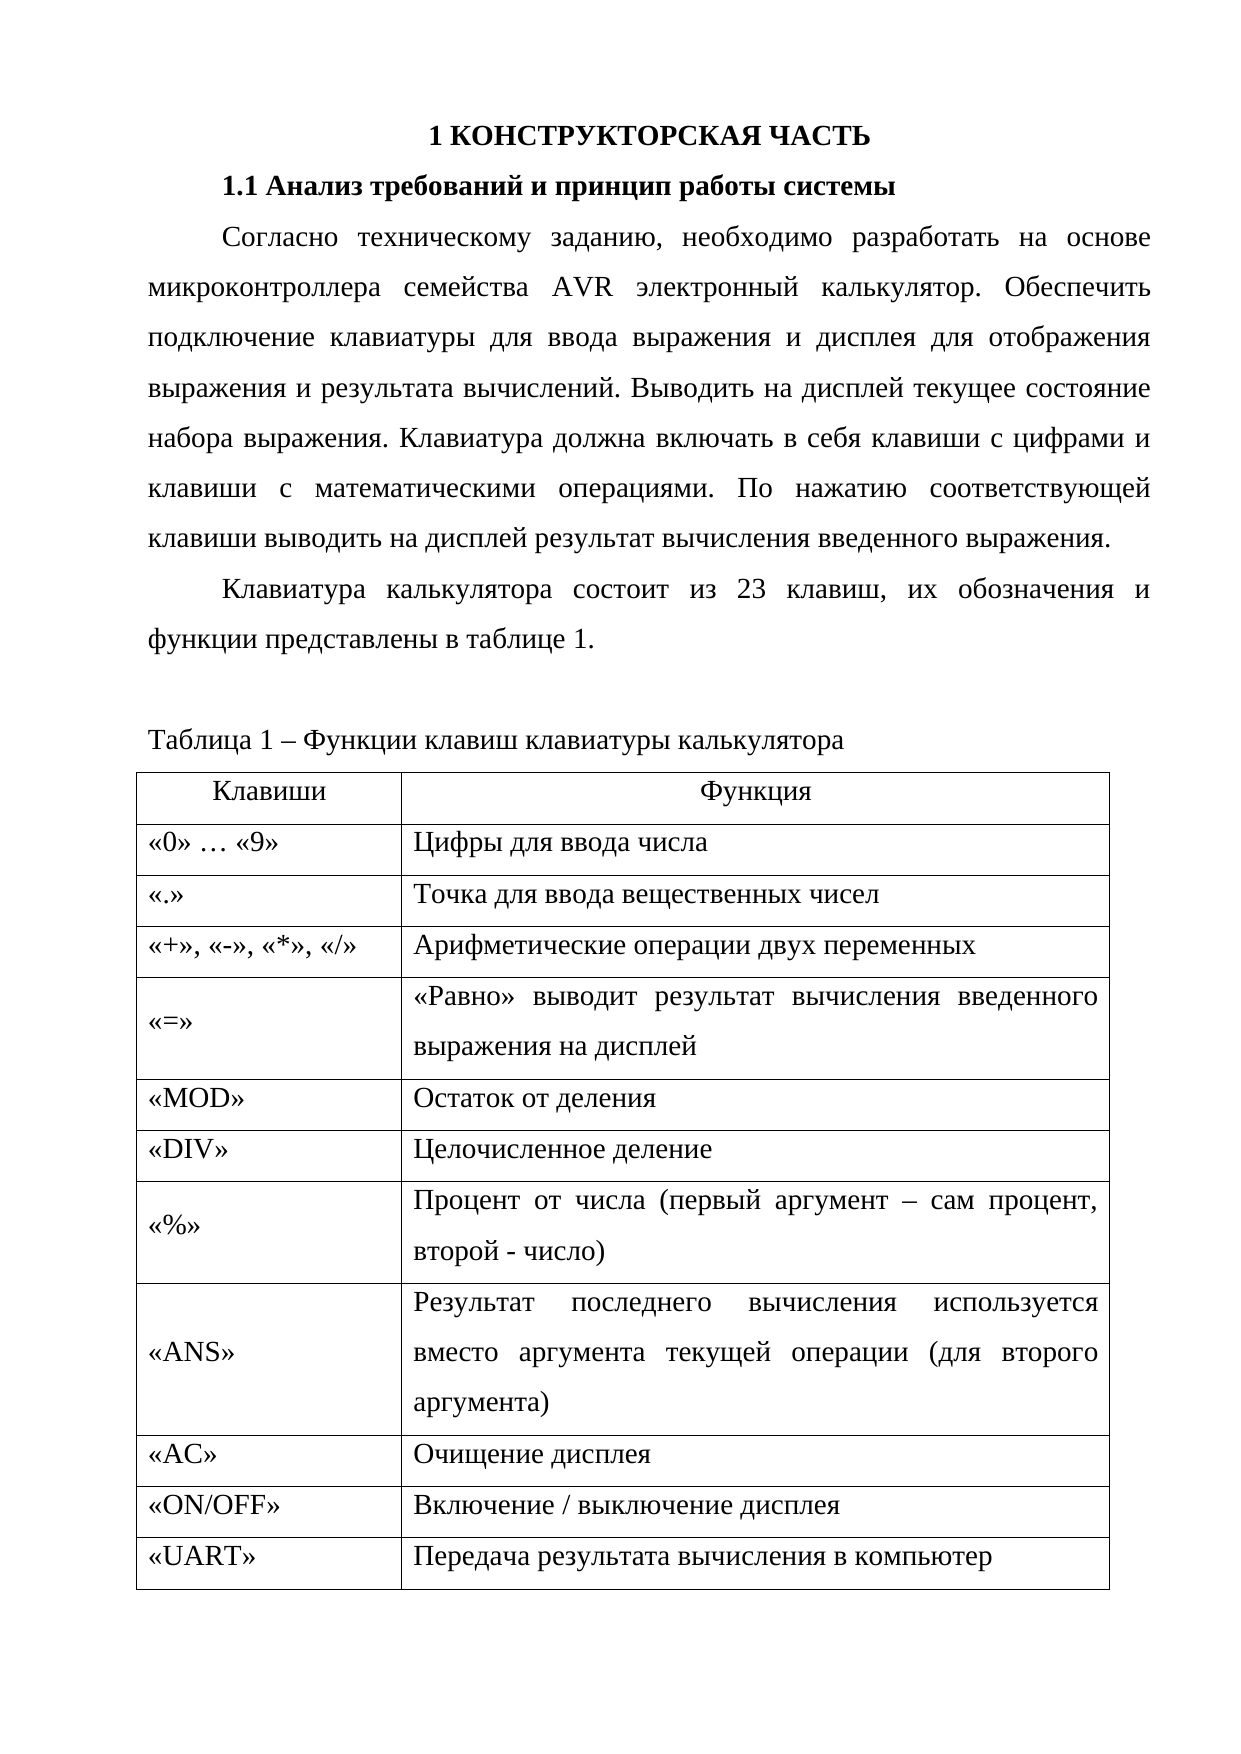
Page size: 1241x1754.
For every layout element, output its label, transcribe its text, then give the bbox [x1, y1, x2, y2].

table_cell «UART» [137, 1538, 401, 1588]
table_cell Цифры для ввода числа [402, 825, 1109, 875]
table_cell Остаток от деления [402, 1080, 1109, 1130]
table_cell «AC» [137, 1436, 401, 1486]
table_cell «ON/OFF» [137, 1487, 401, 1537]
table_cell «+», «-», «*», «/» [137, 927, 401, 977]
table_cell Включение / выключение дисплея [402, 1487, 1109, 1537]
table_cell «0» … «9» [137, 825, 401, 875]
table_cell Точка для ввода вещественных чисел [402, 876, 1109, 926]
table_cell Очищение дисплея [402, 1436, 1109, 1486]
text Клавиатура калькулятора состоит из 23 клавиш, их обозначения и функции представлены в таблице 1. [148, 571, 1152, 655]
table_cell Процент от числа (первый аргумент – сам процент, второй - число) [402, 1182, 1109, 1283]
subtitle 1 КОНСТРУКТОРСКАЯ ЧАСТЬ [148, 118, 1152, 152]
table_cell «.» [137, 876, 401, 926]
table_cell «ANS» [137, 1284, 401, 1435]
table_cell «MOD» [137, 1080, 401, 1130]
table_cell Целочисленное деление [402, 1131, 1109, 1181]
text Согласно техническому заданию, необходимо разработать на основе микроконтроллера семейства AVR электронный калькулятор. Обеспечить подключение клавиатуры для ввода выражения и дисплея для отображения выражения и результата вычислений. Выводить на дисплей текущее состояние набора выражения. Клавиатура должна включать в себя клавиши с цифрами и клавиши с математическими операциями. По нажатию соответствующей клавиши выводить на дисплей результат вычисления введенного выражения. [148, 219, 1152, 554]
table_cell «%» [137, 1182, 401, 1283]
table_cell Арифметические операции двух переменных [402, 927, 1109, 977]
table_cell Передача результата вычисления в компьютер [402, 1538, 1109, 1588]
table_cell «DIV» [137, 1131, 401, 1181]
table_cell «Равно» выводит результат вычисления введенного выражения на дисплей [402, 978, 1109, 1079]
subtitle 1.1 Анализ требований и принцип работы системы [148, 168, 1152, 202]
table_header Клавиши [137, 773, 401, 823]
table_header Функция [402, 773, 1109, 823]
text Таблица 1 – Функции клавиш клавиатуры калькулятора [148, 722, 1152, 755]
table_cell Результат последнего вычисления используется вместо аргумента текущей операции (для второго аргумента) [402, 1284, 1109, 1435]
table_cell «=» [137, 978, 401, 1079]
